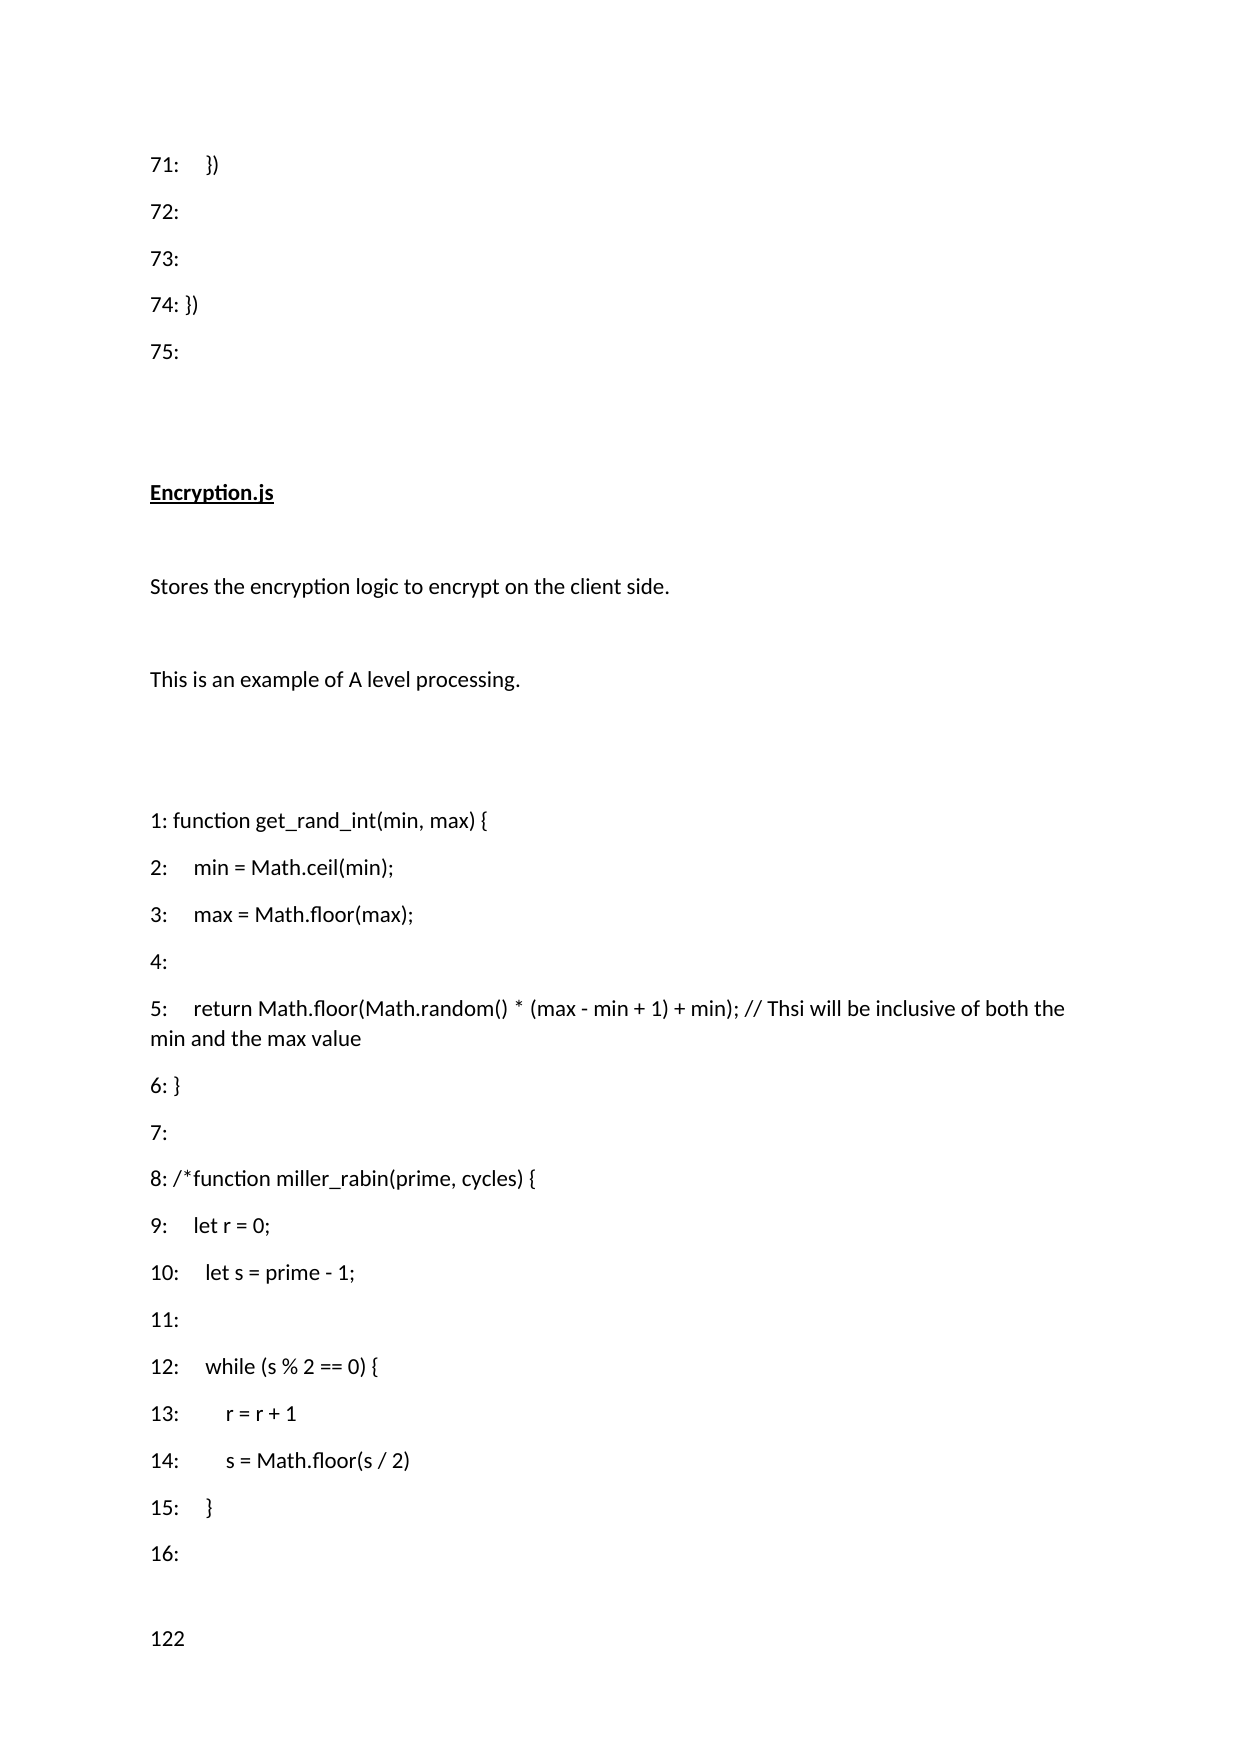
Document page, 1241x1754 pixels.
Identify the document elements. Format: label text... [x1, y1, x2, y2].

text 11: [150, 1305, 1090, 1333]
text 13: r = r + 1 [150, 1399, 1090, 1427]
text 9: let r = 0; [150, 1211, 1090, 1239]
text 12: while (s % 2 == 0) { [150, 1352, 1090, 1380]
text 14: s = Math.floor(s / 2) [150, 1446, 1090, 1474]
text 6: } [150, 1071, 1090, 1099]
text 4: [150, 947, 1090, 975]
text Stores the encryption logic to encrypt on the client side. [150, 572, 1090, 600]
text 73: [150, 244, 1090, 272]
text 1: function get_rand_int(min, max) { [150, 806, 1090, 834]
text 2: min = Math.ceil(min); [150, 853, 1090, 881]
text 16: [150, 1539, 1090, 1568]
text 15: } [150, 1493, 1090, 1521]
text 74: }) [150, 291, 1090, 319]
text 8: /*function miller_rabin(prime, cycles) { [150, 1164, 1090, 1193]
text This is an example of A level processing. [150, 666, 1090, 694]
text 3: max = Math.floor(max); [150, 900, 1090, 928]
text Encryption.js [150, 478, 1090, 506]
text 71: }) [150, 150, 1090, 178]
text 10: let s = prime - 1; [150, 1258, 1090, 1286]
text 7: [150, 1118, 1090, 1146]
text 72: [150, 197, 1090, 225]
text 5: return Math.floor(Math.random() * (max - min + 1) + min); // Thsi will be inclusive of both the min and the max value [150, 994, 1090, 1052]
text 75: [150, 337, 1090, 366]
